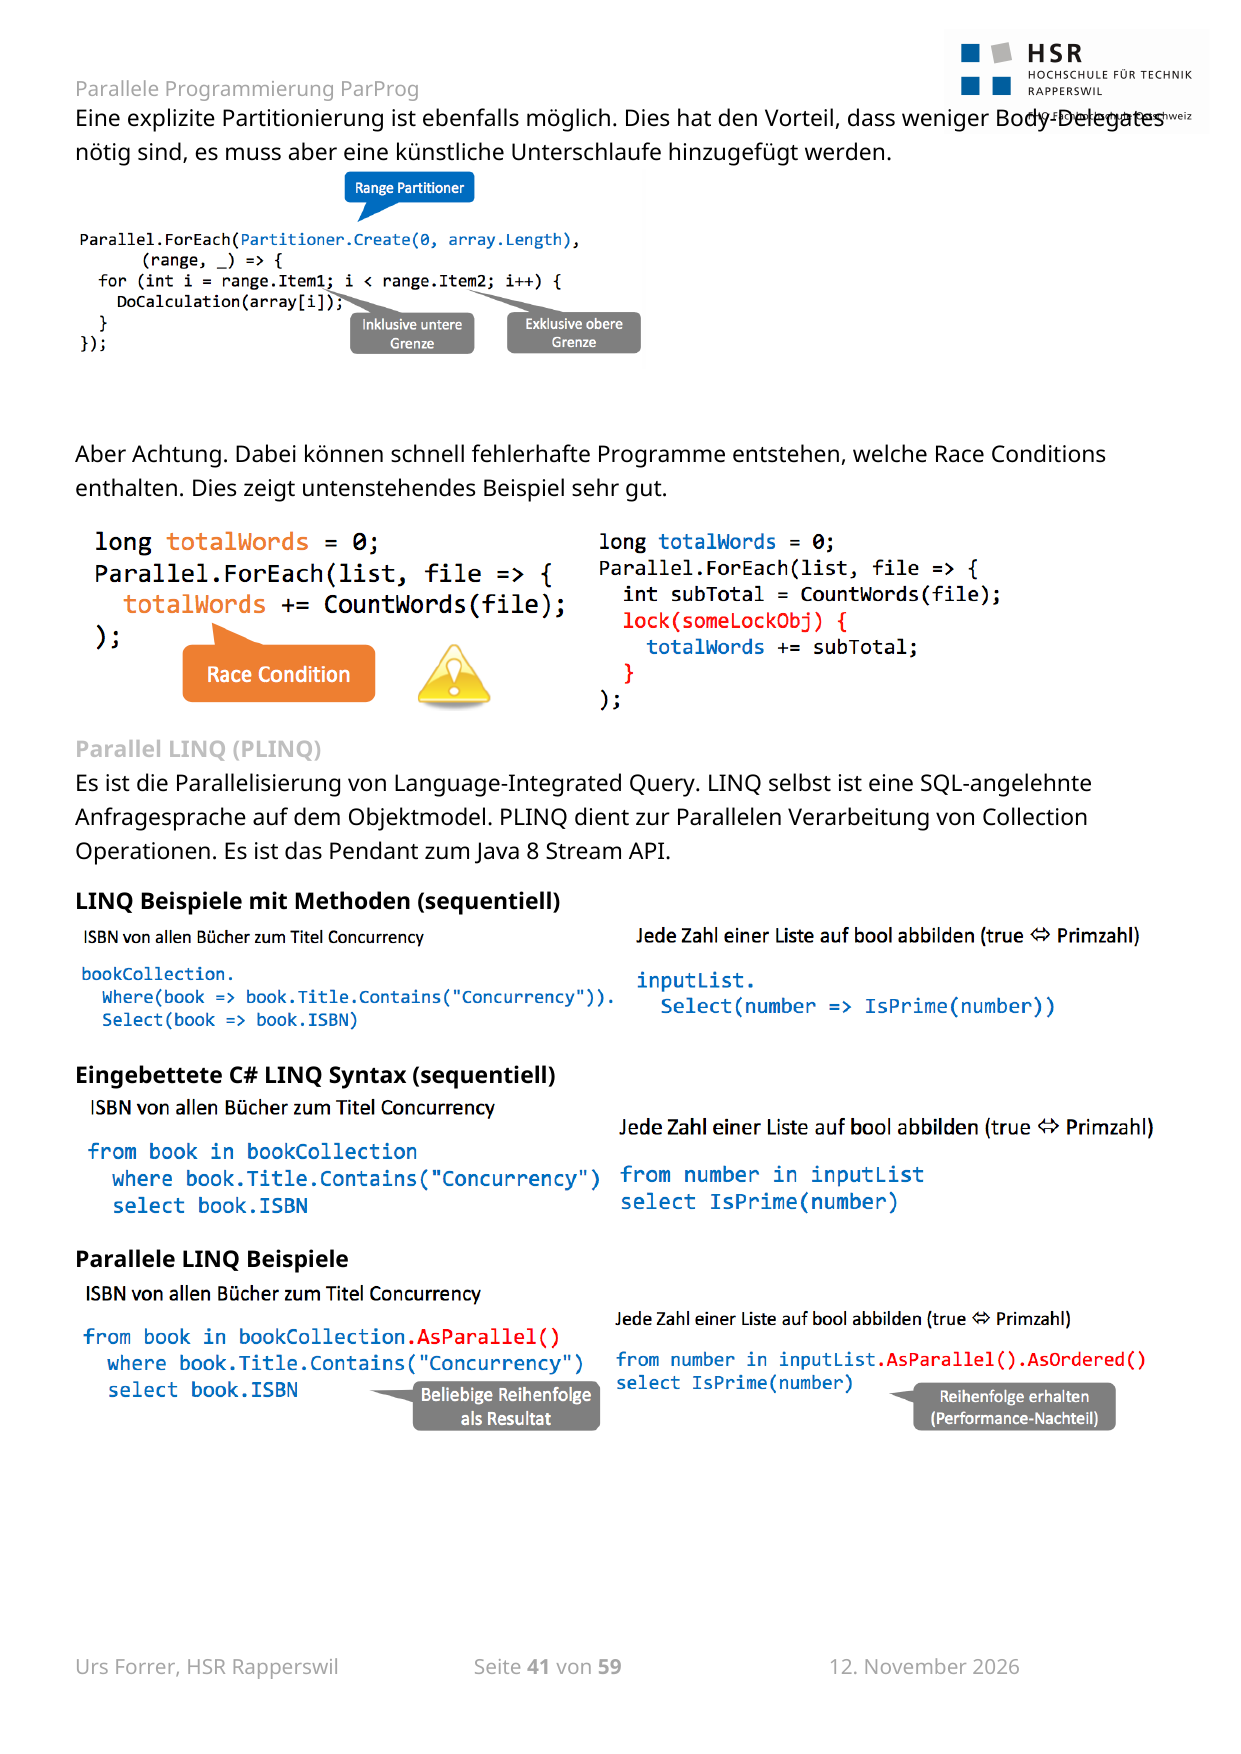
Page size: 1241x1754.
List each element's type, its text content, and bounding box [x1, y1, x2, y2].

subtitle Parallel LINQ (PLINQ) [75, 733, 1165, 764]
text Es ist die Parallelisierung von Language-Integrated Query. LINQ selbst ist eine SQL-angelehnte Anfragesprache auf dem Objektmodel. PLINQ dient zur Parallelen Verarbeitung von Collection Operationen. Es ist das Pendant zum Java 8 Stream API. [75, 767, 1165, 866]
picture [75, 169, 646, 369]
picture [75, 918, 1160, 1040]
picture [75, 1276, 1160, 1439]
picture [943, 29, 1210, 134]
picture [75, 1092, 1160, 1224]
text Aber Achtung. Dabei können schnell fehlerhafte Programme entstehen, welche Race Conditions enthalten. Dies zeigt untenstehendes Beispiel sehr gut. [75, 438, 1165, 503]
picture [75, 522, 1029, 715]
